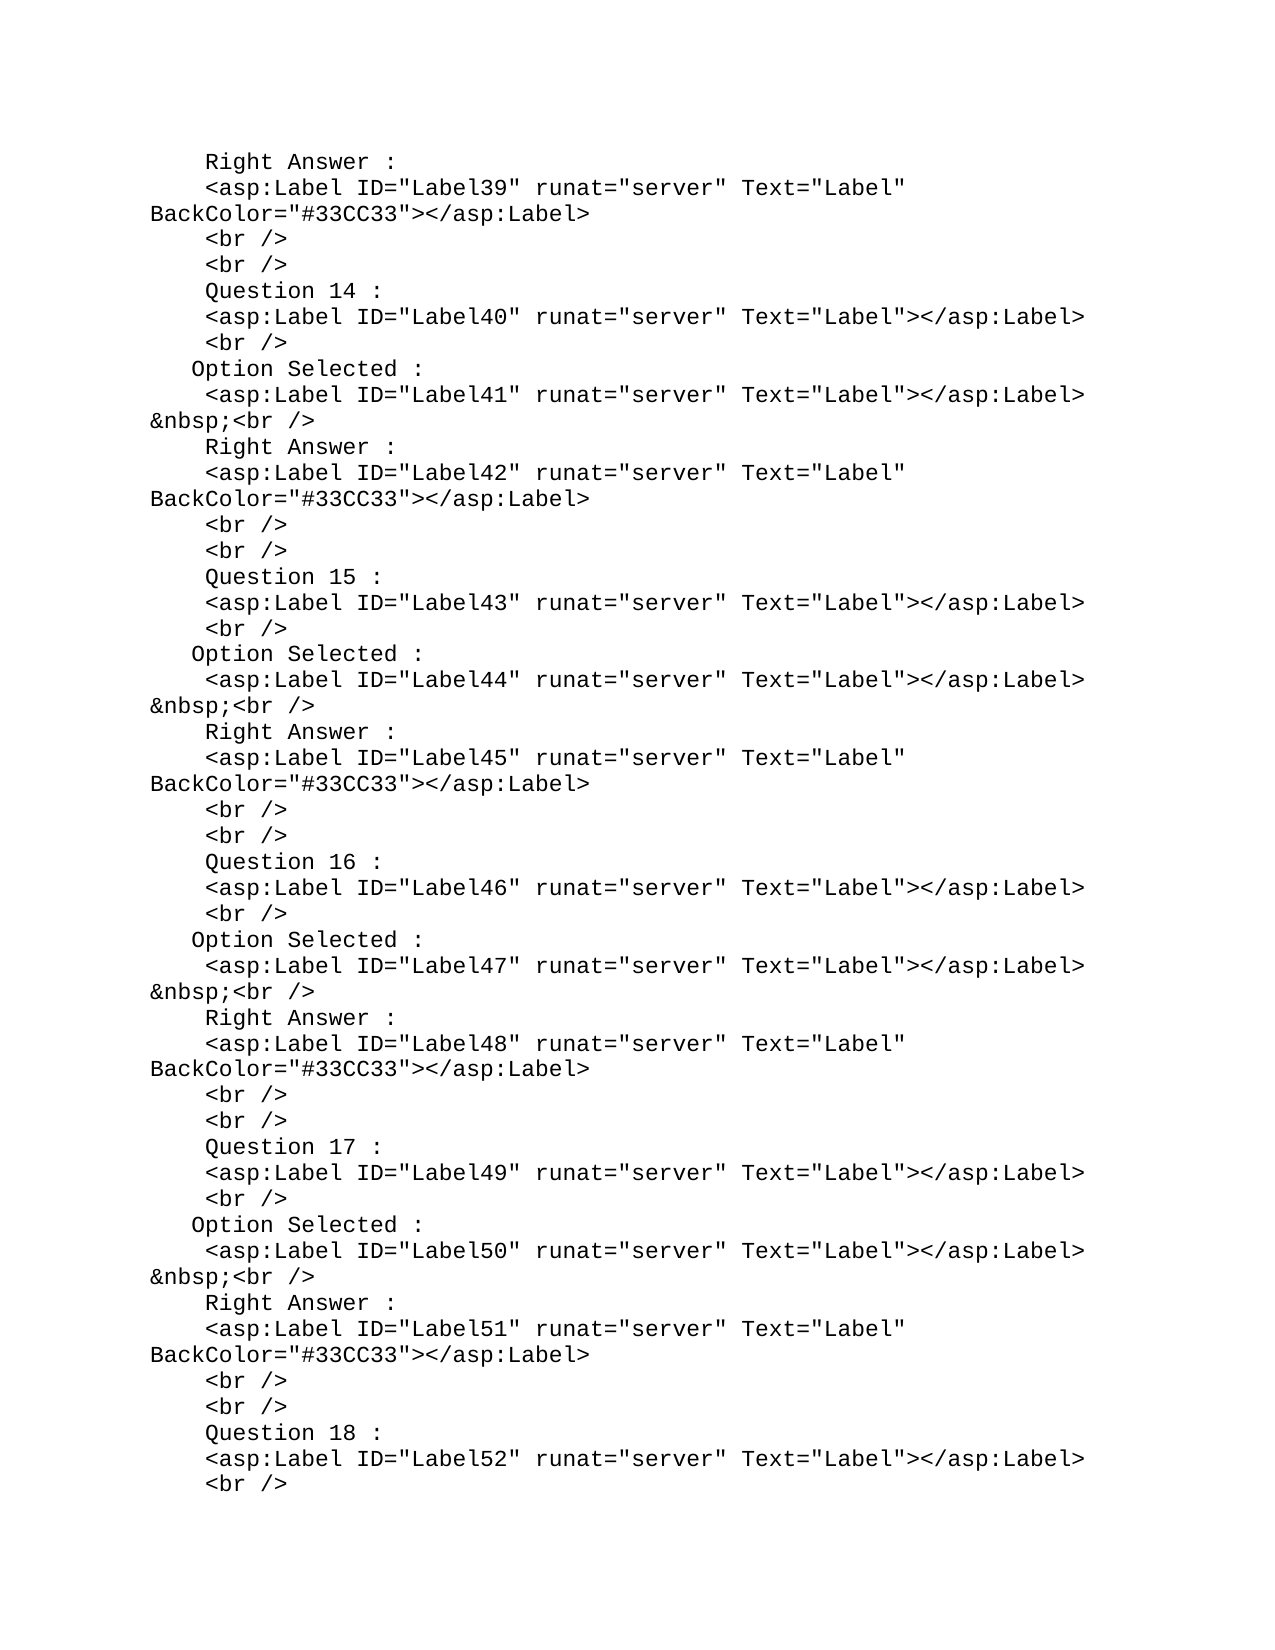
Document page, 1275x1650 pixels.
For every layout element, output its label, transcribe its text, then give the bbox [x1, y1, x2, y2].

text <asp:Label ID="Label40" runat="server" Text="Label"></asp:Label> [150, 306, 1125, 332]
text <br /> [150, 254, 1125, 280]
text Right Answer : [150, 150, 1125, 176]
text <asp:Label ID="Label41" runat="server" Text="Label"></asp:Label> [150, 383, 1125, 409]
text <br /> [150, 332, 1125, 357]
text Question 18 : [150, 1421, 1125, 1447]
text Option Selected : [150, 1213, 1125, 1239]
text &nbsp;<br /> [150, 409, 1125, 435]
text <br /> [150, 1369, 1125, 1395]
text <br /> [150, 1084, 1125, 1110]
text <asp:Label ID="Label48" runat="server" Text="Label" BackColor="#33CC33"></asp:Label> [150, 1032, 1125, 1084]
text Right Answer : [150, 1291, 1125, 1317]
text Option Selected : [150, 928, 1125, 954]
text Question 14 : [150, 280, 1125, 306]
text <br /> [150, 228, 1125, 254]
text <br /> [150, 798, 1125, 824]
text <asp:Label ID="Label52" runat="server" Text="Label"></asp:Label> [150, 1447, 1125, 1473]
text <br /> [150, 513, 1125, 539]
text <br /> [150, 1110, 1125, 1136]
text <asp:Label ID="Label45" runat="server" Text="Label" BackColor="#33CC33"></asp:Label> [150, 747, 1125, 798]
text Option Selected : [150, 357, 1125, 383]
text Right Answer : [150, 1006, 1125, 1032]
text <br /> [150, 539, 1125, 565]
text Question 17 : [150, 1136, 1125, 1162]
text <asp:Label ID="Label47" runat="server" Text="Label"></asp:Label> [150, 954, 1125, 980]
text <asp:Label ID="Label44" runat="server" Text="Label"></asp:Label> [150, 669, 1125, 695]
text <asp:Label ID="Label51" runat="server" Text="Label" BackColor="#33CC33"></asp:Label> [150, 1317, 1125, 1369]
text <asp:Label ID="Label49" runat="server" Text="Label"></asp:Label> [150, 1162, 1125, 1187]
text <br /> [150, 1473, 1125, 1499]
text <asp:Label ID="Label43" runat="server" Text="Label"></asp:Label> [150, 591, 1125, 617]
text <br /> [150, 1187, 1125, 1213]
text <br /> [150, 824, 1125, 850]
text Question 16 : [150, 850, 1125, 876]
text <asp:Label ID="Label42" runat="server" Text="Label" BackColor="#33CC33"></asp:Label> [150, 461, 1125, 513]
text <asp:Label ID="Label50" runat="server" Text="Label"></asp:Label> [150, 1239, 1125, 1265]
text <asp:Label ID="Label39" runat="server" Text="Label" BackColor="#33CC33"></asp:Label> [150, 176, 1125, 228]
text <br /> [150, 1395, 1125, 1421]
text Right Answer : [150, 721, 1125, 747]
text &nbsp;<br /> [150, 1265, 1125, 1291]
text <asp:Label ID="Label46" runat="server" Text="Label"></asp:Label> [150, 876, 1125, 902]
text &nbsp;<br /> [150, 980, 1125, 1006]
text <br /> [150, 902, 1125, 928]
text Option Selected : [150, 643, 1125, 669]
text Question 15 : [150, 565, 1125, 591]
text Right Answer : [150, 435, 1125, 461]
text <br /> [150, 617, 1125, 643]
text &nbsp;<br /> [150, 695, 1125, 721]
